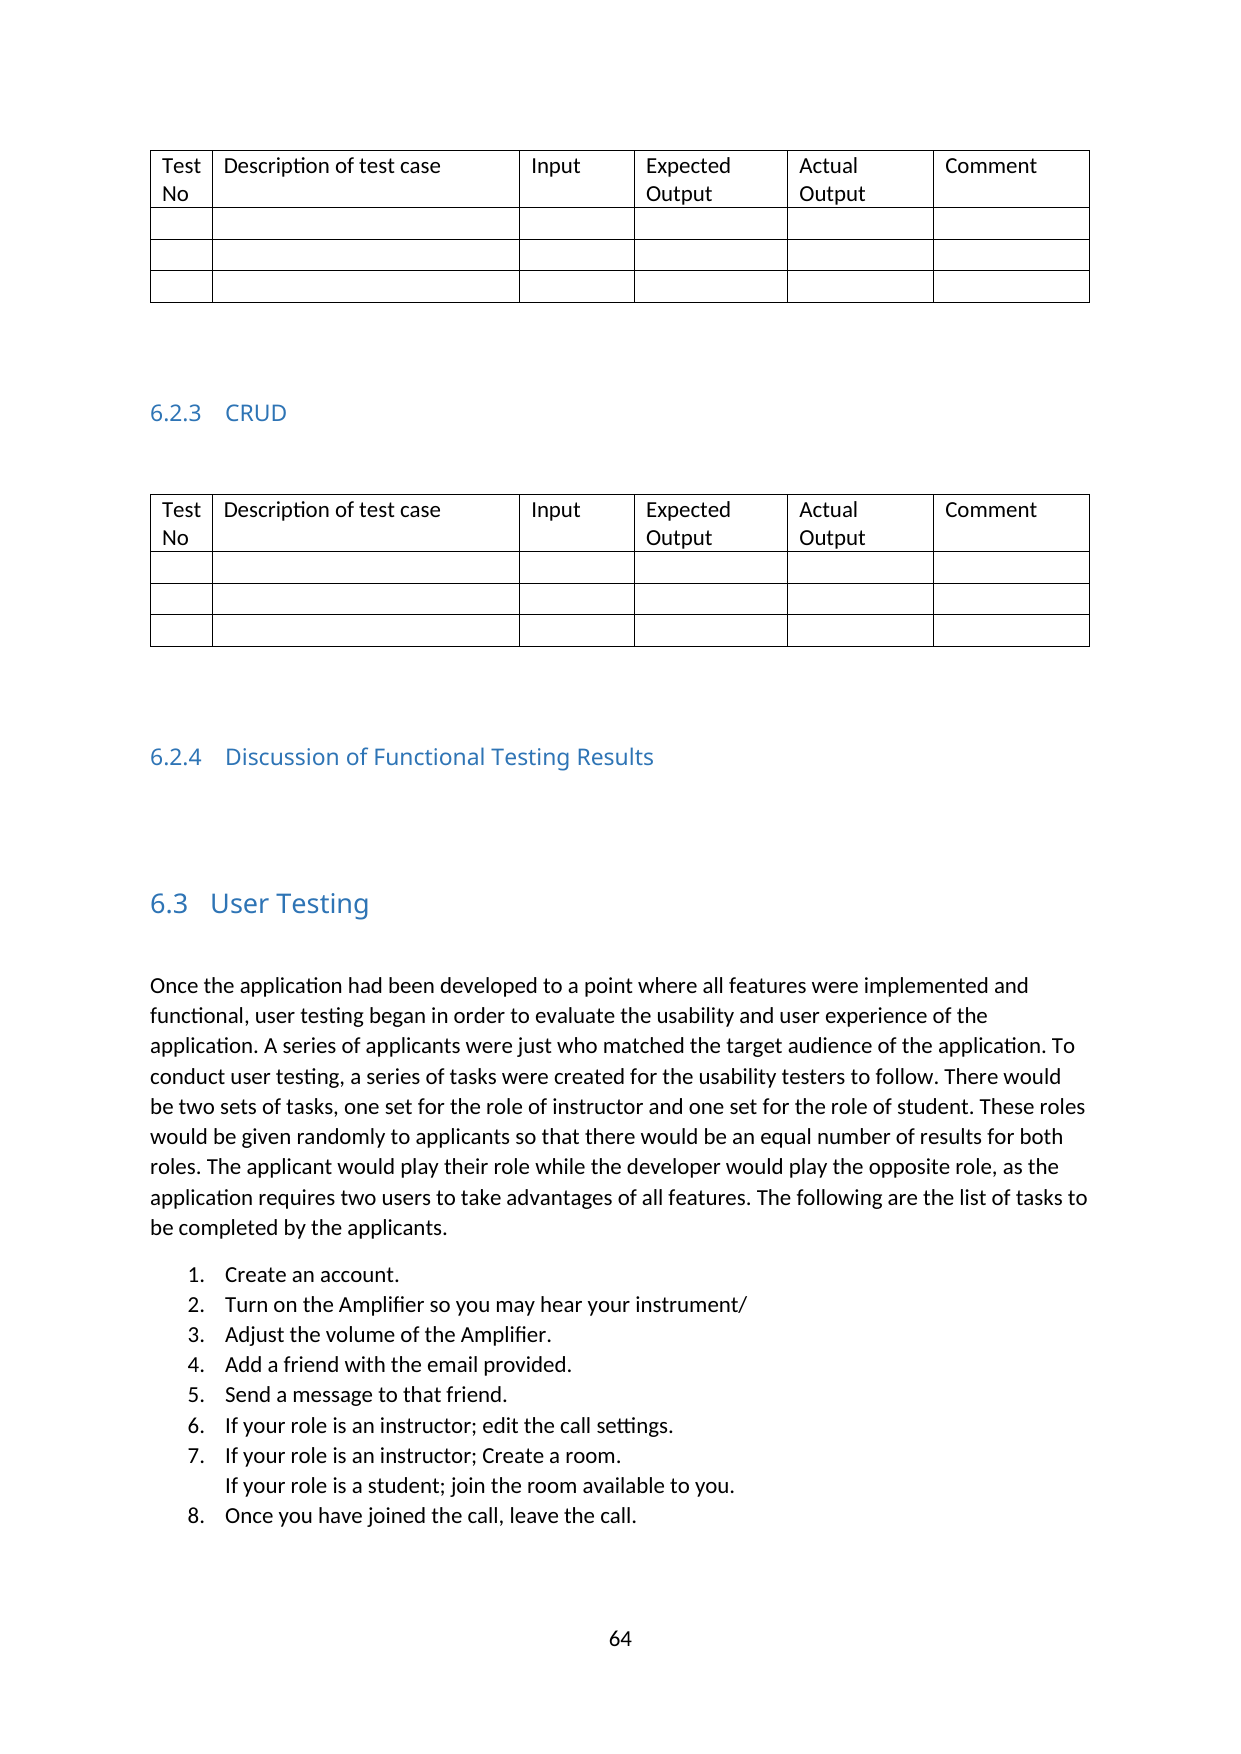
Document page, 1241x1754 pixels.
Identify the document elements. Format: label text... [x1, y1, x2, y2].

table_header Expected Output [635, 151, 787, 207]
list If your role is an instructor; edit the call settings. [187, 1411, 1090, 1439]
table_cell [213, 208, 519, 239]
table_header Input [520, 151, 634, 207]
text Once the application had been developed to a point where all features were implemented and functional, user testing began in order to evaluate the usability and user experience of the application. A series of applicants were just who matched the target audience of the application. To conduct user testing, a series of tasks were created for the usability testers to follow. There would be two sets of tasks, one set for the role of instructor and one set for the role of student. These roles would be given randomly to applicants so that there would be an equal number of results for both roles. The applicant would play their role while the developer would play the opposite role, as the application requires two users to take advantages of all features. The following are the list of tasks to be completed by the applicants. [150, 971, 1090, 1241]
list Add a friend with the email provided. [187, 1350, 1090, 1378]
table_cell [934, 271, 1089, 302]
table_cell [520, 208, 634, 239]
table_cell [934, 615, 1089, 646]
table_cell [213, 240, 519, 270]
table_cell [635, 584, 787, 614]
table_cell [151, 208, 212, 239]
list Send a message to that friend. [187, 1381, 1090, 1409]
table_cell [934, 208, 1089, 239]
table_cell [934, 240, 1089, 270]
table_cell [635, 240, 787, 270]
table_cell [788, 584, 933, 614]
table_cell [213, 552, 519, 582]
list Create an account. [187, 1260, 1090, 1288]
table_cell [213, 584, 519, 614]
table_header Test No [151, 151, 212, 207]
table_cell [788, 271, 933, 302]
table_header Description of test case [213, 495, 519, 551]
table_header Input [520, 495, 634, 551]
list Once you have joined the call, leave the call. [187, 1501, 1090, 1529]
subtitle Discussion of Functional Testing Results [150, 740, 1090, 772]
list If your role is an instructor; Create a room. If your role is a student; join the room available to you. [187, 1441, 1090, 1499]
table_cell [520, 271, 634, 302]
table_header Description of test case [213, 151, 519, 207]
table_cell [788, 615, 933, 646]
list Adjust the volume of the Amplifier. [187, 1320, 1090, 1348]
table_cell [151, 552, 212, 582]
table_cell [520, 615, 634, 646]
table_header Expected Output [635, 495, 787, 551]
table_cell [635, 615, 787, 646]
table_cell [151, 584, 212, 614]
table_cell [213, 271, 519, 302]
subtitle User Testing [150, 884, 1090, 921]
table_cell [151, 615, 212, 646]
table_cell [934, 552, 1089, 582]
table_cell [213, 615, 519, 646]
table_cell [635, 552, 787, 582]
table_cell [635, 271, 787, 302]
table_header Actual Output [788, 151, 933, 207]
table_cell [520, 584, 634, 614]
table_cell [788, 552, 933, 582]
table_header Test No [151, 495, 212, 551]
table_cell [520, 552, 634, 582]
table_cell [934, 584, 1089, 614]
table_cell [788, 208, 933, 239]
table_cell [151, 271, 212, 302]
table_header Comment [934, 151, 1089, 207]
table_cell [151, 240, 212, 270]
table_cell [635, 208, 787, 239]
list Turn on the Amplifier so you may hear your instrument/ [187, 1290, 1090, 1318]
table_header Actual Output [788, 495, 933, 551]
table_cell [788, 240, 933, 270]
table_cell [520, 240, 634, 270]
table_header Comment [934, 495, 1089, 551]
subtitle CRUD [150, 397, 1090, 428]
